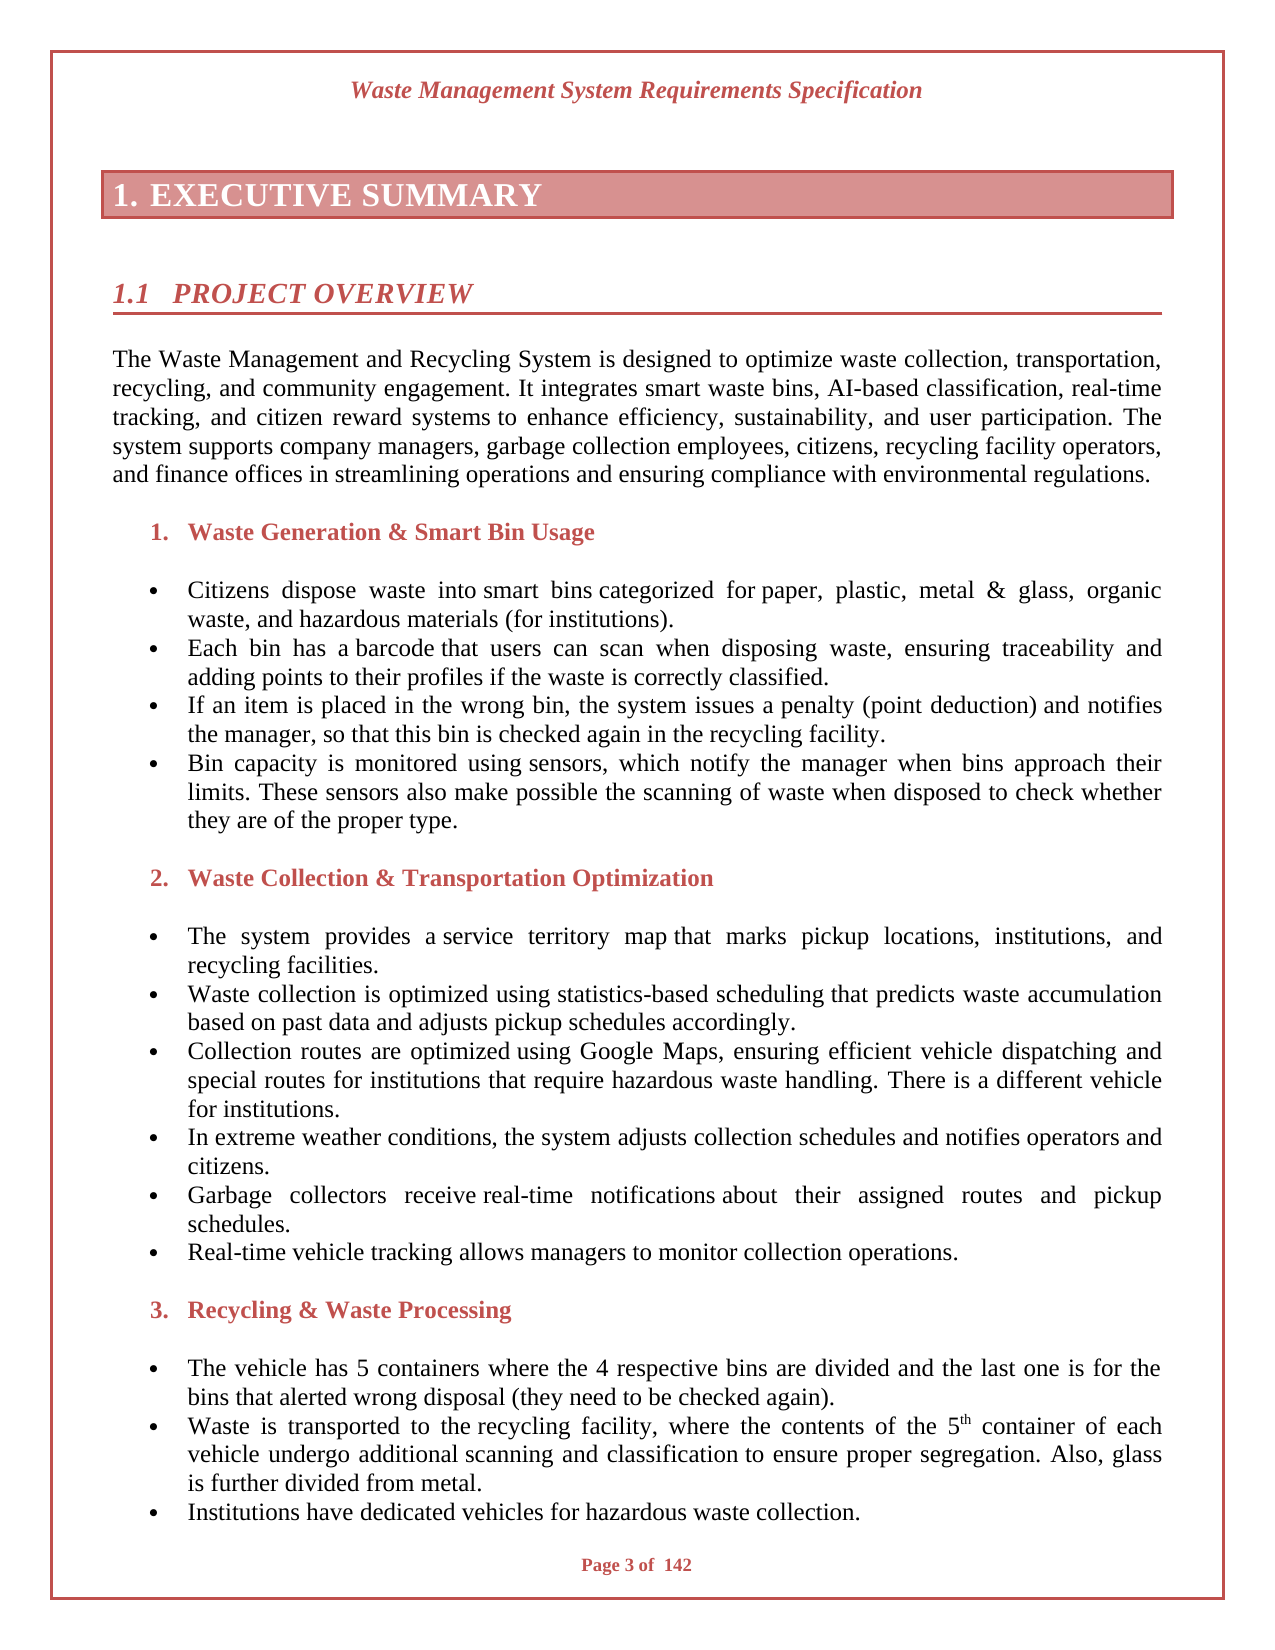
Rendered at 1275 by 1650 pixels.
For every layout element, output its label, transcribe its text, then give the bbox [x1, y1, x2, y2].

list Bin capacity is monitored using sensors, which notify the manager when bins approach their limits. These sensors also make possible the scanning of waste when disposed to check whether they are of the proper type. [150, 748, 1162, 834]
list Waste collection is optimized using statistics-based scheduling that predicts waste accumulation based on past data and adjusts pickup schedules accordingly. [150, 979, 1162, 1036]
list Waste is transported to the recycling facility, where the contents of the 5th container of each vehicle undergo additional scanning and classification to ensure proper segregation. Also, glass is further divided from metal. [150, 1411, 1162, 1497]
subtitle PROJECT OVERVIEW [112, 277, 1162, 315]
text The Waste Management and Recycling System is designed to optimize waste collection, transportation, recycling, and community engagement. It integrates smart waste bins, AI-based classification, real-time tracking, and citizen reward systems to enhance efficiency, sustainability, and user participation. The system supports company managers, garbage collection employees, citizens, recycling facility operators, and finance offices in streamlining operations and ensuring compliance with environmental regulations. [112, 344, 1162, 488]
list Institutions have dedicated vehicles for hazardous waste collection. [150, 1497, 1162, 1526]
list The system provides a service territory map that marks pickup locations, institutions, and recycling facilities. [150, 921, 1162, 979]
list Citizens dispose waste into smart bins categorized for paper, plastic, metal & glass, organic waste, and hazardous materials (for institutions). [150, 575, 1162, 633]
list If an item is placed in the wrong bin, the system issues a penalty (point deduction) and notifies the manager, so that this bin is checked again in the recycling facility. [150, 690, 1162, 748]
list Real-time vehicle tracking allows managers to monitor collection operations. [150, 1237, 1162, 1266]
list Garbage collectors receive real-time notifications about their assigned routes and pickup schedules. [150, 1180, 1162, 1237]
list Waste Generation & Smart Bin Usage [150, 517, 1162, 546]
subtitle EXECUTIVE SUMMARY [104, 173, 1171, 216]
list Each bin has a barcode that users can scan when disposing waste, ensuring traceability and adding points to their profiles if the waste is correctly classified. [150, 633, 1162, 690]
list Waste Collection & Transportation Optimization [150, 863, 1162, 892]
list Collection routes are optimized using Google Maps, ensuring efficient vehicle dispatching and special routes for institutions that require hazardous waste handling. There is a different vehicle for institutions. [150, 1036, 1162, 1122]
list The vehicle has 5 containers where the 4 respective bins are divided and the last one is for the bins that alerted wrong disposal (they need to be checked again). [150, 1353, 1162, 1411]
list Recycling & Waste Processing [150, 1295, 1162, 1324]
list In extreme weather conditions, the system adjusts collection schedules and notifies operators and citizens. [150, 1122, 1162, 1180]
